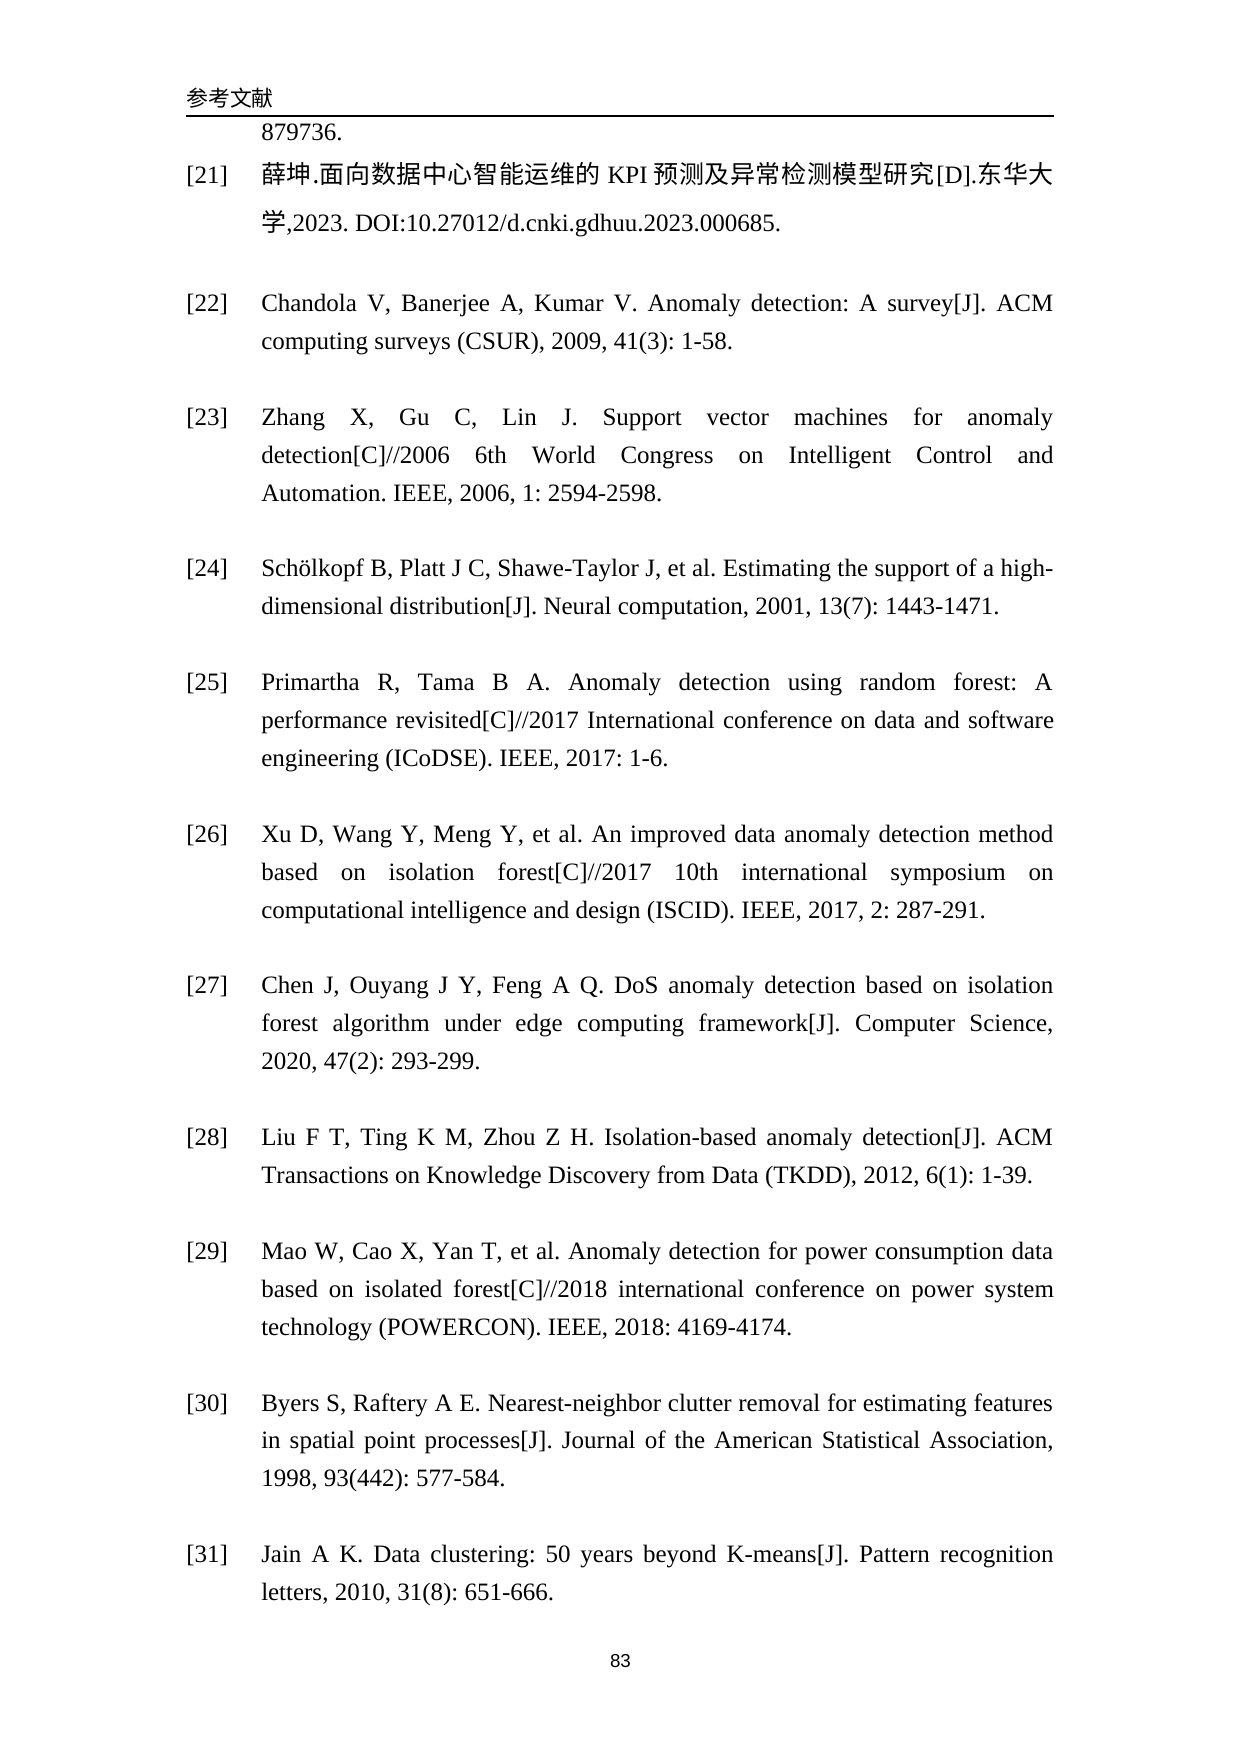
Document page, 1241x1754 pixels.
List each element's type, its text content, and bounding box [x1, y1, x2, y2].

list Chandola V, Banerjee A, Kumar V. Anomaly detection: A survey[J]. ACM computing surveys (CSUR), 2009, 41(3): 1-58. [186, 288, 1054, 355]
list Byers S, Raftery A E. Nearest-neighbor clutter removal for estimating features in spatial point processes[J]. Journal of the American Statistical Association, 1998, 93(442): 577-584. [186, 1388, 1054, 1492]
list Mao W, Cao X, Yan T, et al. Anomaly detection for power consumption data based on isolated forest[C]//2018 international conference on power system technology (POWERCON). IEEE, 2018: 4169-4174. [186, 1236, 1054, 1341]
list Chen J, Ouyang J Y, Feng A Q. DoS anomaly detection based on isolation forest algorithm under edge computing framework[J]. Computer Science, 2020, 47(2): 293-299. [186, 971, 1054, 1075]
list Jain A K. Data clustering: 50 years beyond K-means[J]. Pattern recognition letters, 2010, 31(8): 651-666. [186, 1539, 1054, 1606]
list Schölkopf B, Platt J C, Shawe-Taylor J, et al. Estimating the support of a high-dimensional distribution[J]. Neural computation, 2001, 13(7): 1443-1471. [186, 553, 1054, 620]
list Liu F T, Ting K M, Zhou Z H. Isolation-based anomaly detection[J]. ACM Transactions on Knowledge Discovery from Data (TKDD), 2012, 6(1): 1-39. [186, 1122, 1054, 1189]
list Xu D, Wang Y, Meng Y, et al. An improved data anomaly detection method based on isolation forest[C]//2017 10th international symposium on computational intelligence and design (ISCID). IEEE, 2017, 2: 287-291. [186, 819, 1054, 923]
list Zhang X, Gu C, Lin J. Support vector machines for anomaly detection[C]//2006 6th World Congress on Intelligent Control and Automation. IEEE, 2006, 1: 2594-2598. [186, 402, 1054, 506]
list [186, 117, 1054, 145]
list Primartha R, Tama B A. Anomaly detection using random forest: A performance revisited[C]//2017 International conference on data and software engineering (ICoDSE). IEEE, 2017: 1-6. [186, 667, 1054, 772]
list 薛坤.面向数据中心智能运维的KPI预测及异常检测模型研究[D].东华大学,2023. DOI:10.27012/d.cnki.gdhuu.2023.000685. [186, 154, 1054, 239]
